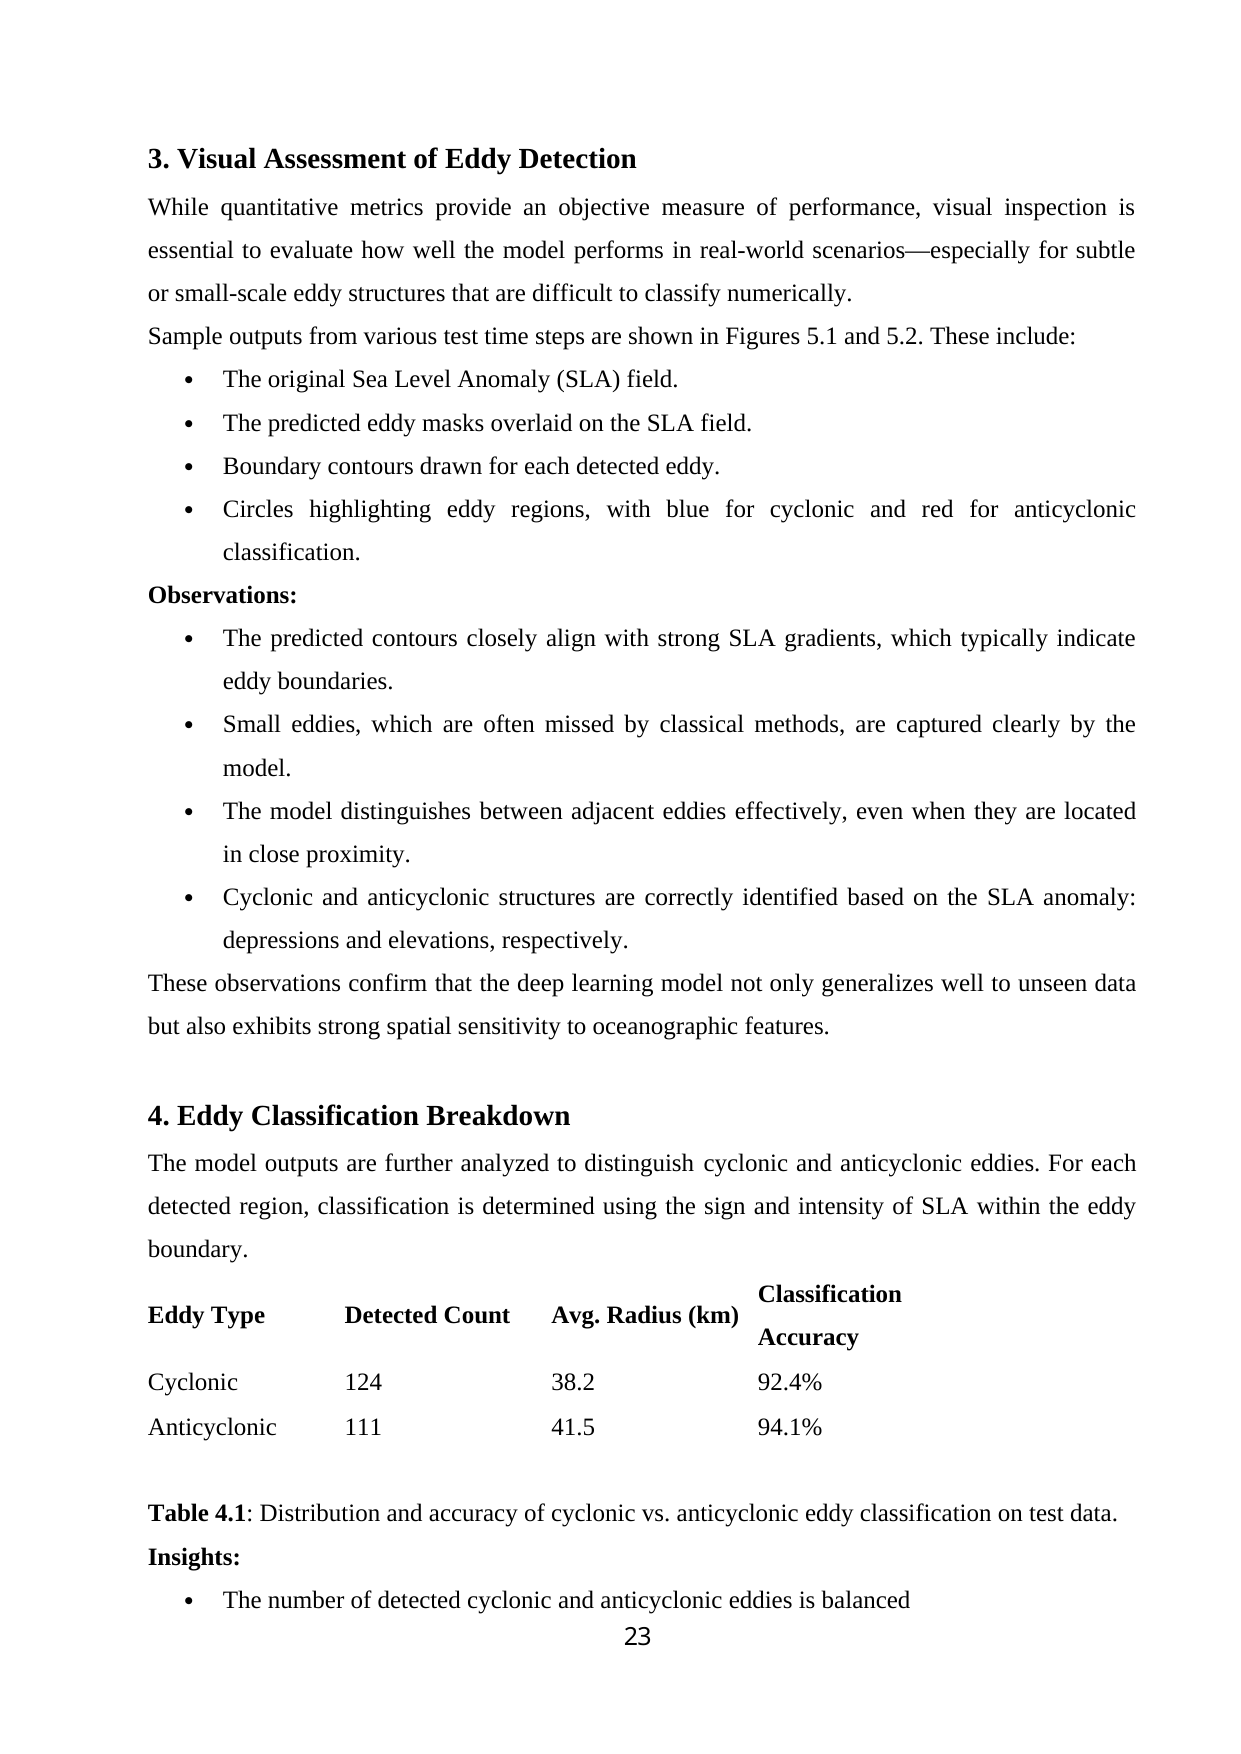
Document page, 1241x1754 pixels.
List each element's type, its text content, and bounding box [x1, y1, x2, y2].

text These observations confirm that the deep learning model not only generalizes well to unseen data but also exhibits strong spatial sensitivity to oceanographic features. [148, 968, 1137, 1040]
table_cell 124 [343, 1365, 549, 1410]
table_cell 38.2 [550, 1365, 756, 1410]
table_cell Anticyclonic [146, 1410, 343, 1455]
list The predicted eddy masks overlaid on the SLA field. [185, 408, 1137, 436]
text 3. Visual Assessment of Eddy Detection [148, 142, 1137, 175]
list Boundary contours drawn for each detected eddy. [185, 451, 1137, 479]
table_cell 111 [343, 1410, 549, 1455]
text 4. Eddy Classification Breakdown [148, 1098, 1137, 1131]
table_cell 41.5 [550, 1410, 756, 1455]
list The model distinguishes between adjacent eddies effectively, even when they are located in close proximity. [185, 796, 1137, 868]
table_header Avg. Radius (km) [550, 1277, 756, 1365]
list Small eddies, which are often missed by classical methods, are captured clearly by the model. [185, 709, 1137, 781]
table_header Eddy Type [146, 1277, 343, 1365]
list Cyclonic and anticyclonic structures are correctly identified based on the SLA anomaly: depressions and elevations, respectively. [185, 882, 1137, 954]
list The original Sea Level Anomaly (SLA) field. [185, 364, 1137, 393]
table_cell Cyclonic [146, 1365, 343, 1410]
table_cell 92.4% [756, 1365, 909, 1410]
list The predicted contours closely align with strong SLA gradients, which typically indicate eddy boundaries. [185, 623, 1137, 695]
text The model outputs are further analyzed to distinguish cyclonic and anticyclonic eddies. For each detected region, classification is determined using the sign and intensity of SLA within the eddy boundary. [148, 1148, 1137, 1263]
text Observations: [148, 580, 1137, 609]
list Circles highlighting eddy regions, with blue for cyclonic and red for anticyclonic classification. [185, 494, 1137, 566]
text While quantitative metrics provide an objective measure of performance, visual inspection is essential to evaluate how well the model performs in real-world scenarios—especially for subtle or small-scale eddy structures that are difficult to classify numerically. [148, 192, 1137, 307]
table_header Classification Accuracy [756, 1277, 909, 1365]
table_header Detected Count [343, 1277, 549, 1365]
text Sample outputs from various test time steps are shown in Figures 5.1 and 5.2. These include: [148, 321, 1137, 350]
text Table 4.1: Distribution and accuracy of cyclonic vs. anticyclonic eddy classification on test data. [148, 1498, 1137, 1527]
text Insights: [148, 1542, 1137, 1570]
table_cell 94.1% [756, 1410, 909, 1455]
list The number of detected cyclonic and anticyclonic eddies is balanced [185, 1585, 1137, 1613]
